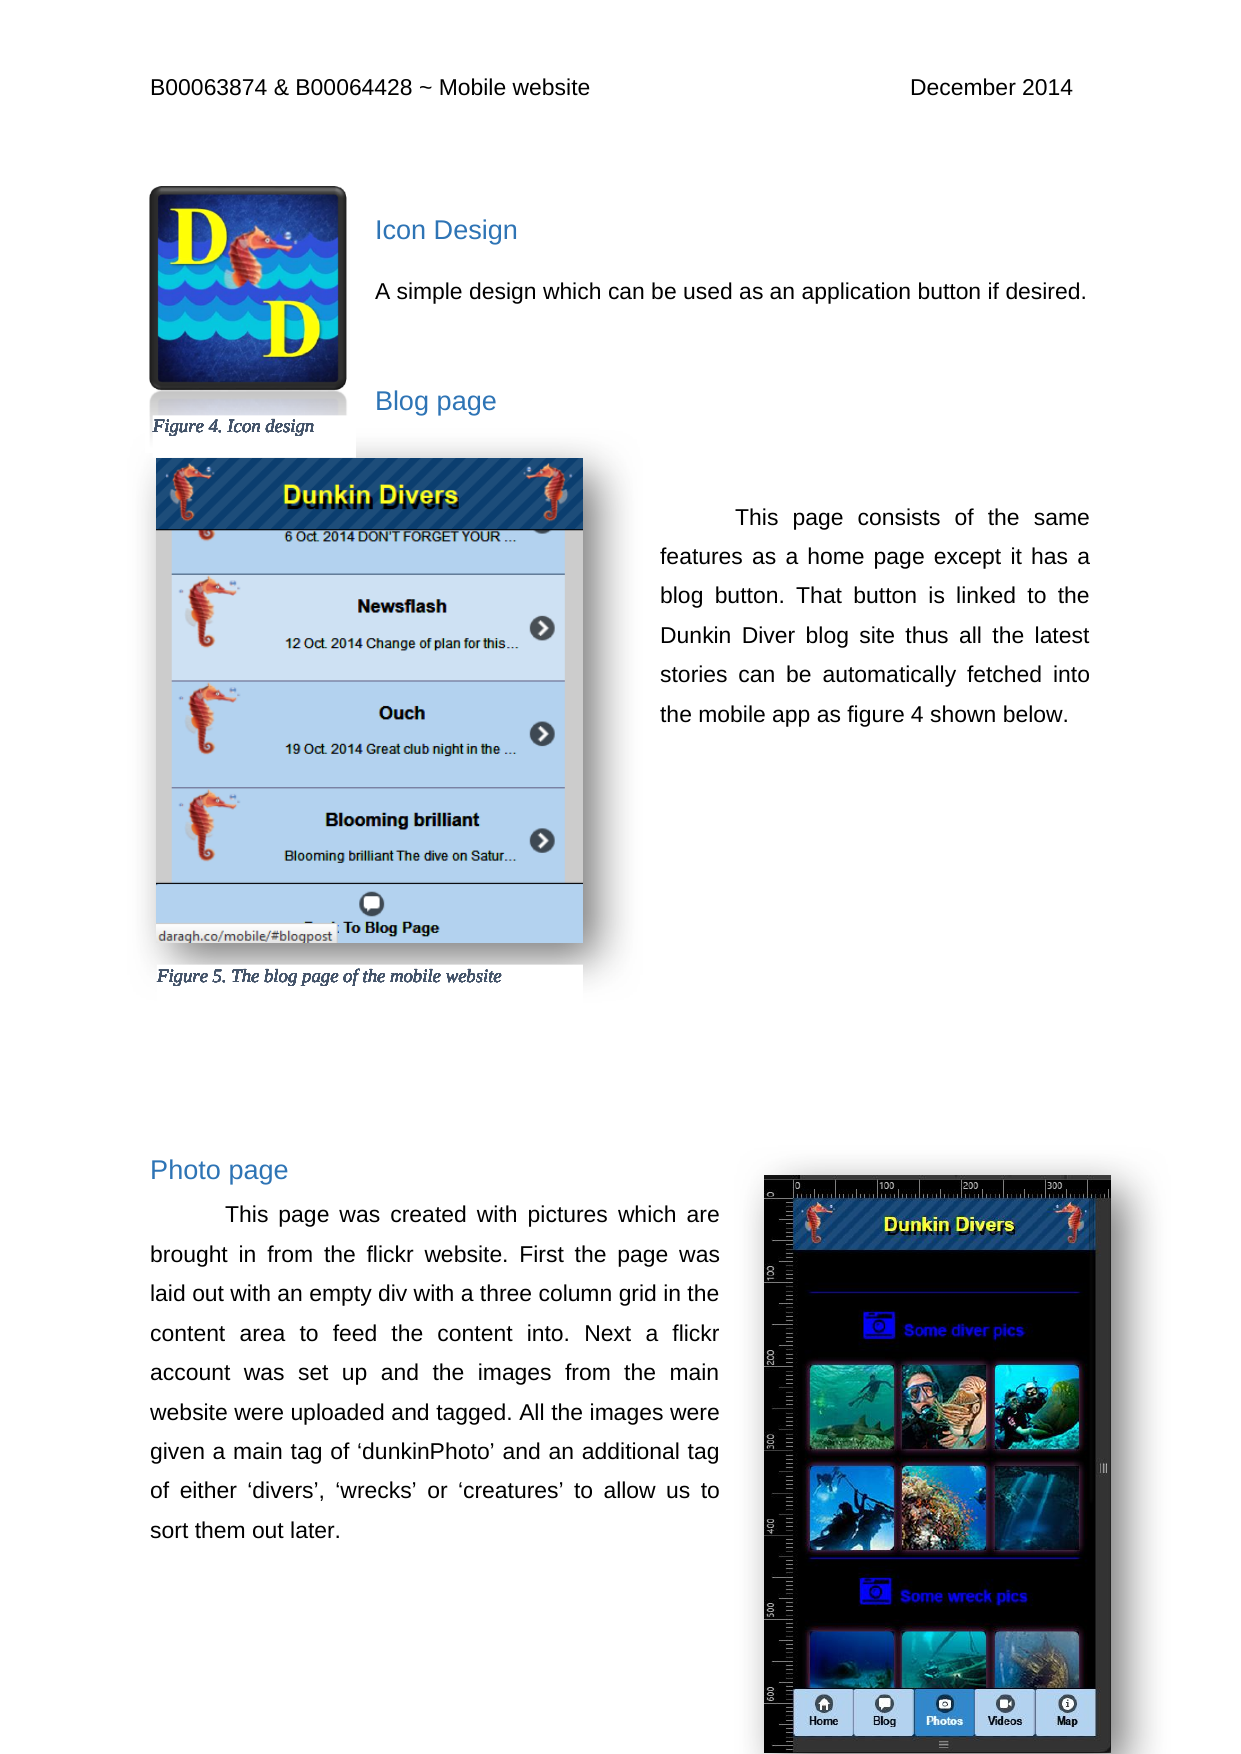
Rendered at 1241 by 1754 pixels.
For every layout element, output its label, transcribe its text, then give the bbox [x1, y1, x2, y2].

subtitle Photo page [150, 1154, 1090, 1186]
text A simple design which can be used as an application button if desired. [350, 278, 1090, 304]
text Icon Design [350, 214, 1090, 245]
picture [764, 1175, 1111, 1753]
text This page was created with pictures which are brought in from the flickr website. First the page was laid out with an empty div with a three column grid in the content area to feed the content into. Next a flickr account was set up and the images from the main website were uploaded and tagged. All the images were given a main tag of ‘dunkinPhoto’ and an additional tag of either ‘divers’, ‘wrecks’ or ‘creatures’ to allow us to sort them out later. [150, 1201, 749, 1543]
picture [156, 458, 583, 943]
picture [145, 181, 350, 453]
subtitle Blog page [350, 385, 1090, 416]
text This page consists of the same features as a home page except it has a blog button. That button is linked to the Dunkin Diver blog site thus all the latest stories can be automatically fetched into the mobile app as figure 4 shown below. [630, 503, 1090, 727]
